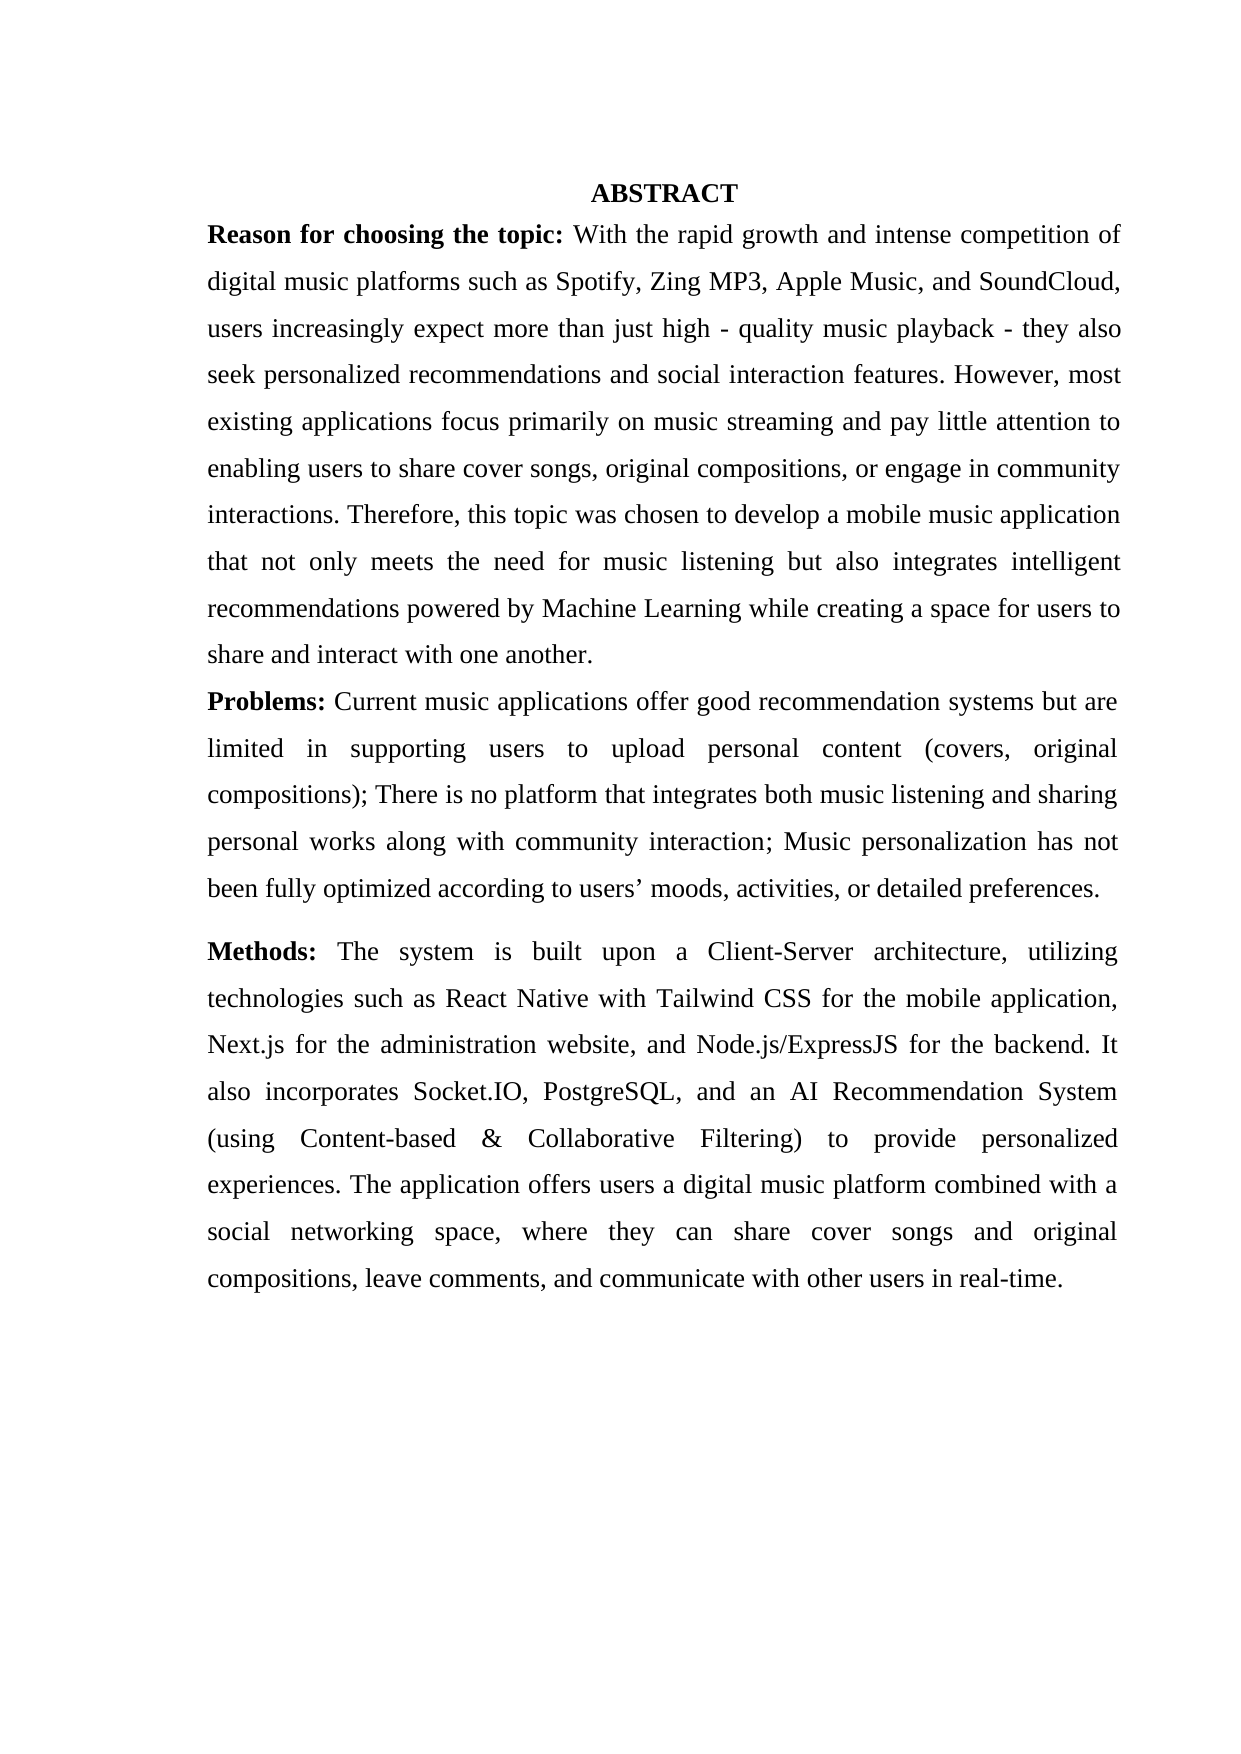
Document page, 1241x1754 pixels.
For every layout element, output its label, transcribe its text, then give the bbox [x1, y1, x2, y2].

text Problems: Current music applications offer good recommendation systems but are limited in supporting users to upload personal content (covers, original compositions); There is no platform that integrates both music listening and sharing personal works along with community interaction; Music personalization has not been fully optimized according to users’ moods, activities, or detailed preferences. [207, 685, 1119, 903]
text Reason for choosing the topic: With the rapid growth and intense competition of digital music platforms such as Spotify, Zing MP3, Apple Music, and SoundCloud, users increasingly expect more than just high - quality music playback - they also seek personalized recommendations and social interaction features. However, most existing applications focus primarily on music streaming and pay little attention to enabling users to share cover songs, original compositions, or engage in community interactions. Therefore, this topic was chosen to develop a mobile music application that not only meets the need for music listening but also integrates intelligent recommendations powered by Machine Learning while creating a space for users to share and interact with one another. [207, 218, 1122, 670]
text Methods: The system is built upon a Client-Server architecture, utilizing technologies such as React Native with Tailwind CSS for the mobile application, Next.js for the administration website, and Node.js/ExpressJS for the backend. It also incorporates Socket.IO, PostgreSQL, and an AI Recommendation System (using Content-based & Collaborative Filtering) to provide personalized experiences. The application offers users a digital music platform combined with a social networking space, where they can share cover songs and original compositions, leave comments, and communicate with other users in real-time. [207, 935, 1119, 1293]
text ABSTRACT [207, 177, 1122, 208]
